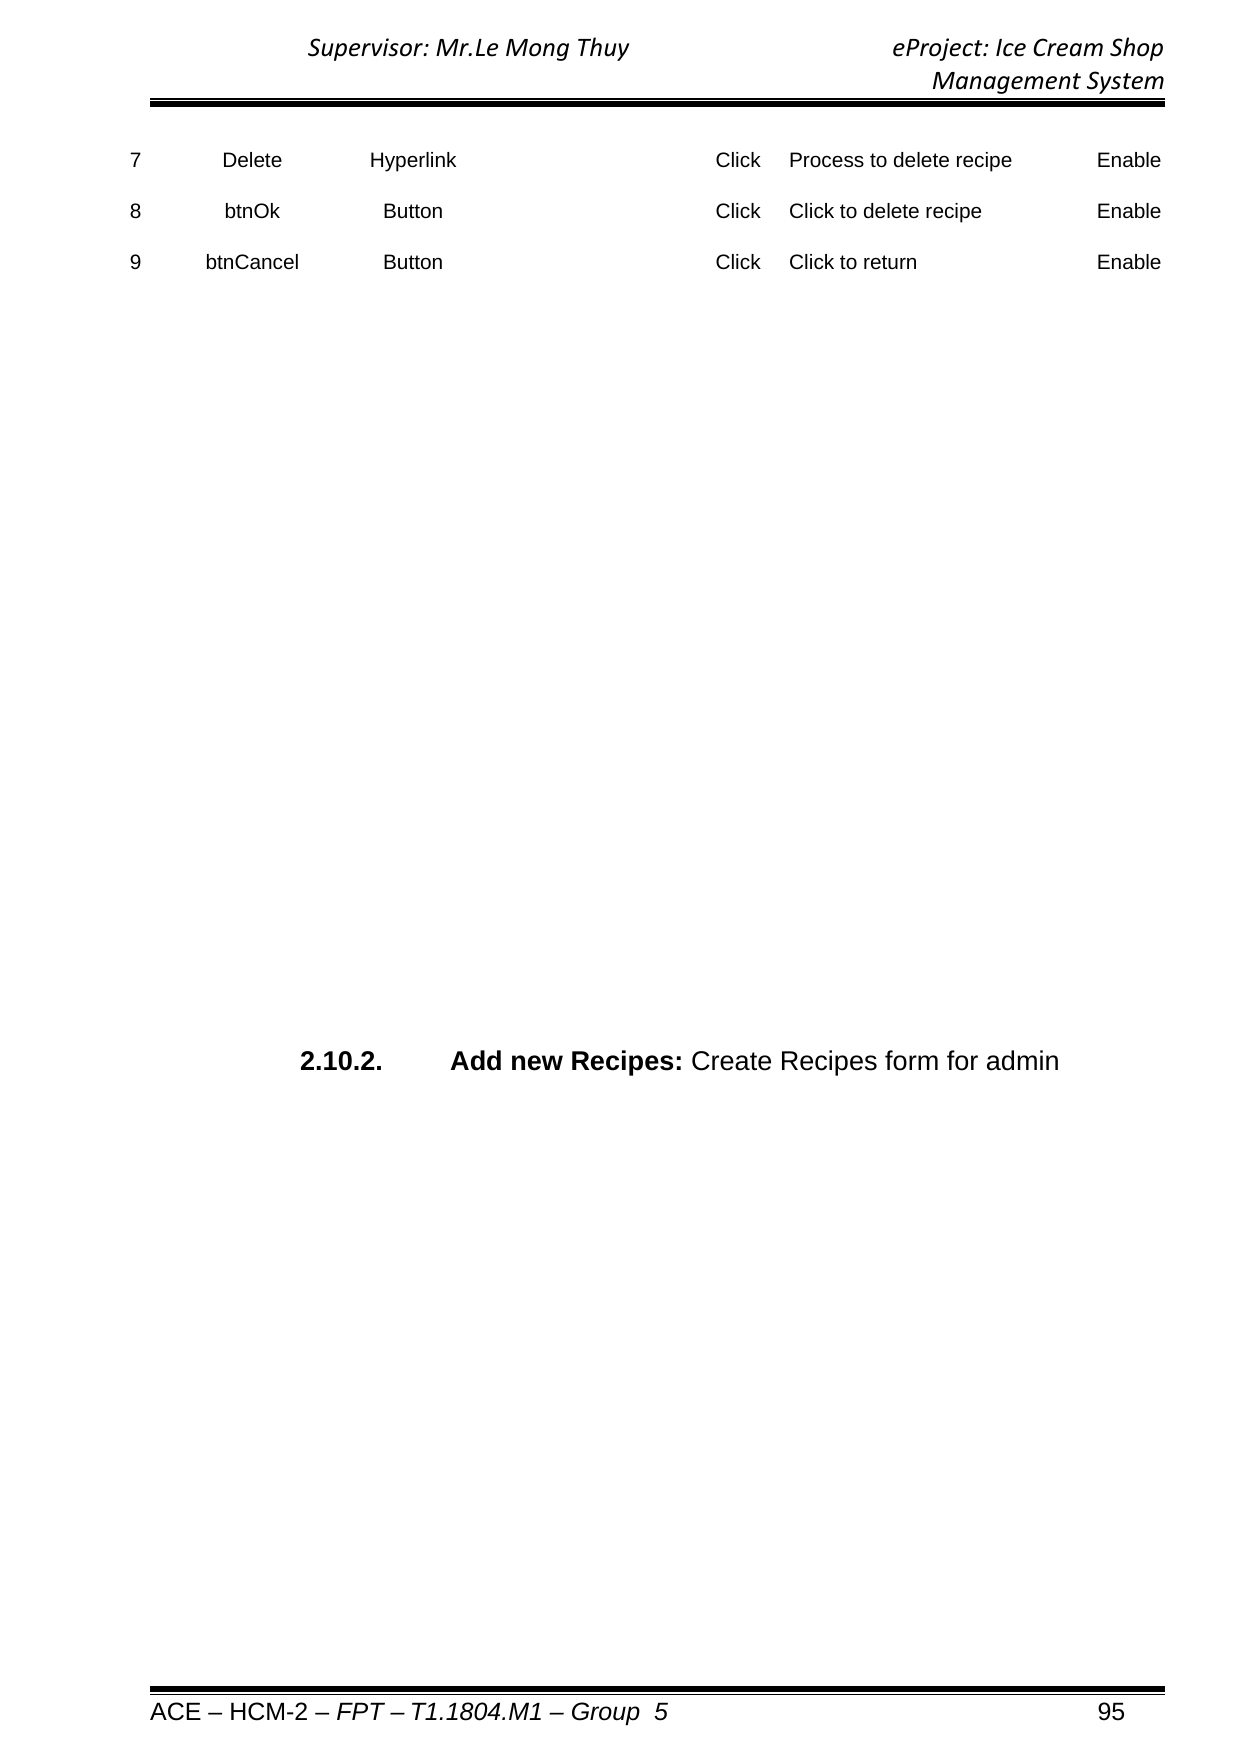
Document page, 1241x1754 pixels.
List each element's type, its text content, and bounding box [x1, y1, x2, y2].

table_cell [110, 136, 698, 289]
list Add new Recipes: Create Recipes form for admin [300, 1045, 1165, 1076]
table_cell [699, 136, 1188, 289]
